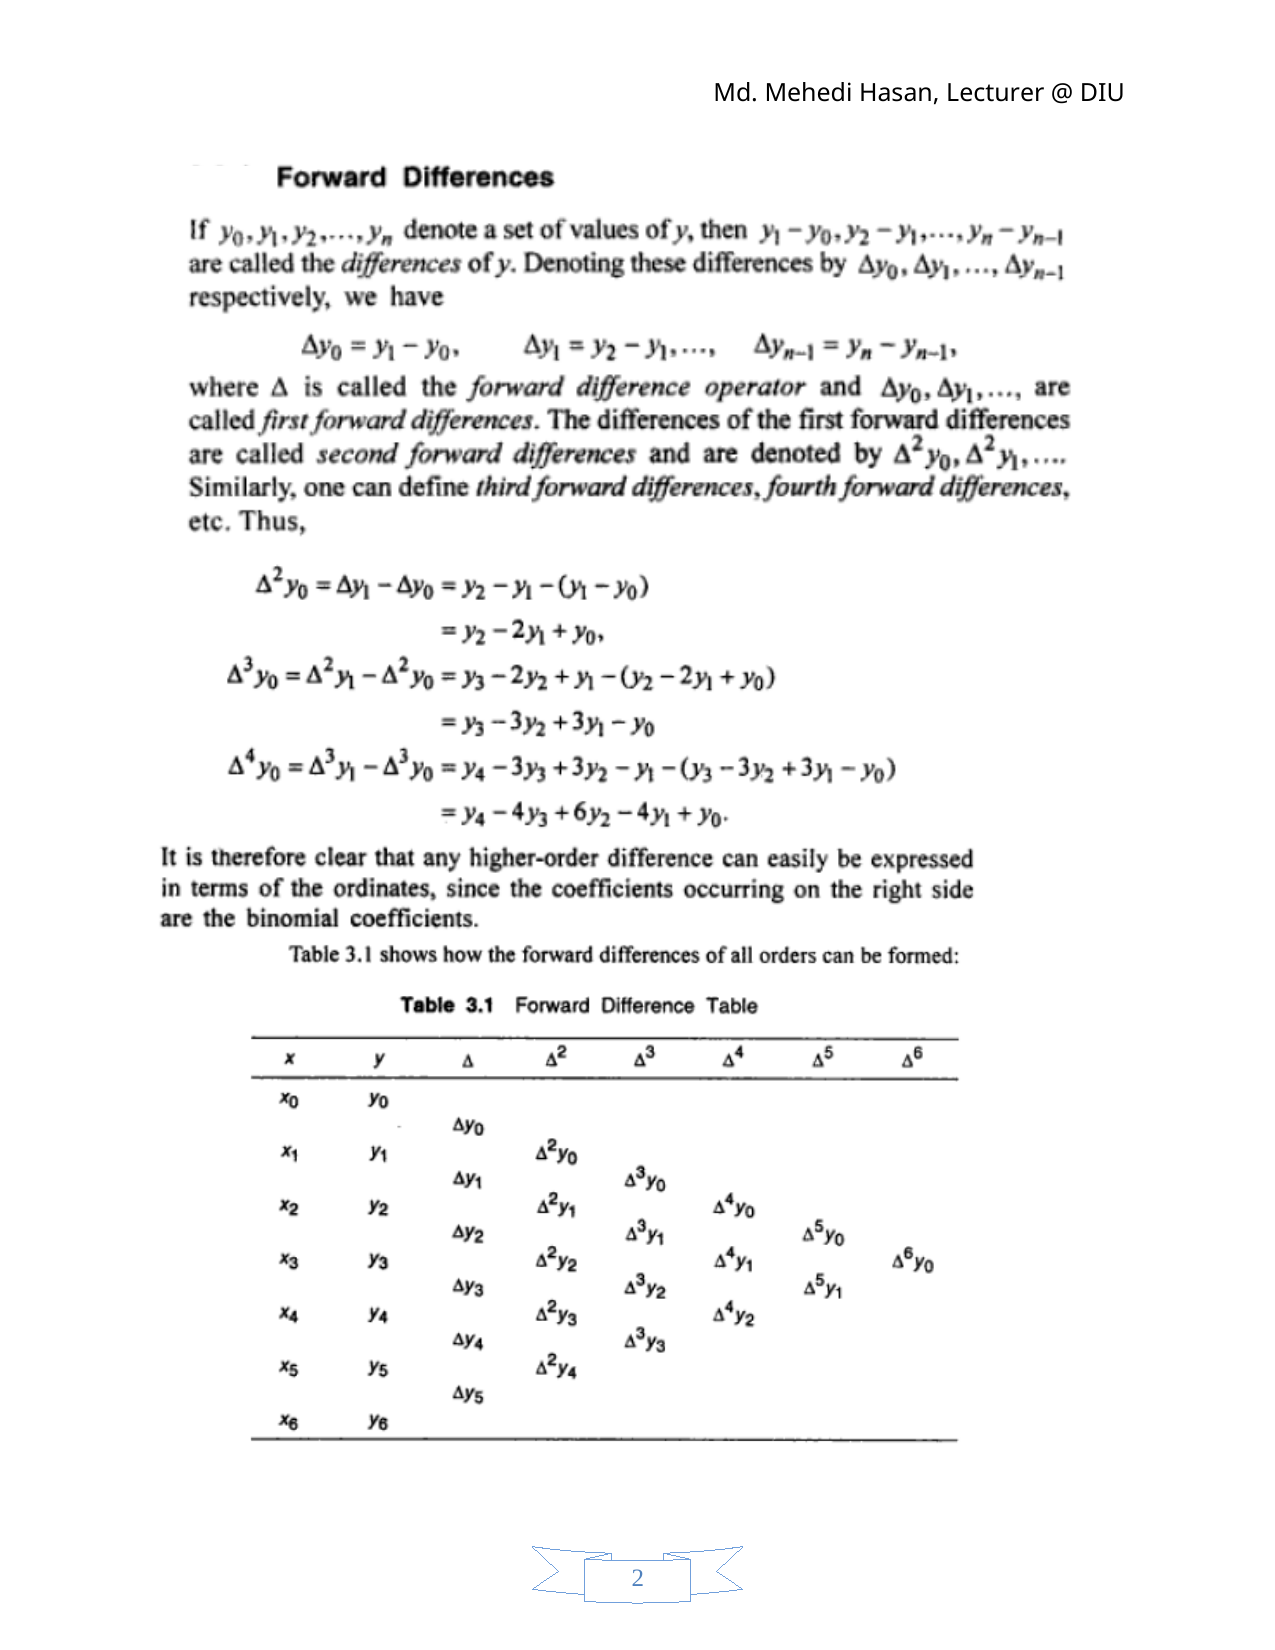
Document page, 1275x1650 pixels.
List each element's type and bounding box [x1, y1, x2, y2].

picture [150, 150, 1135, 1448]
